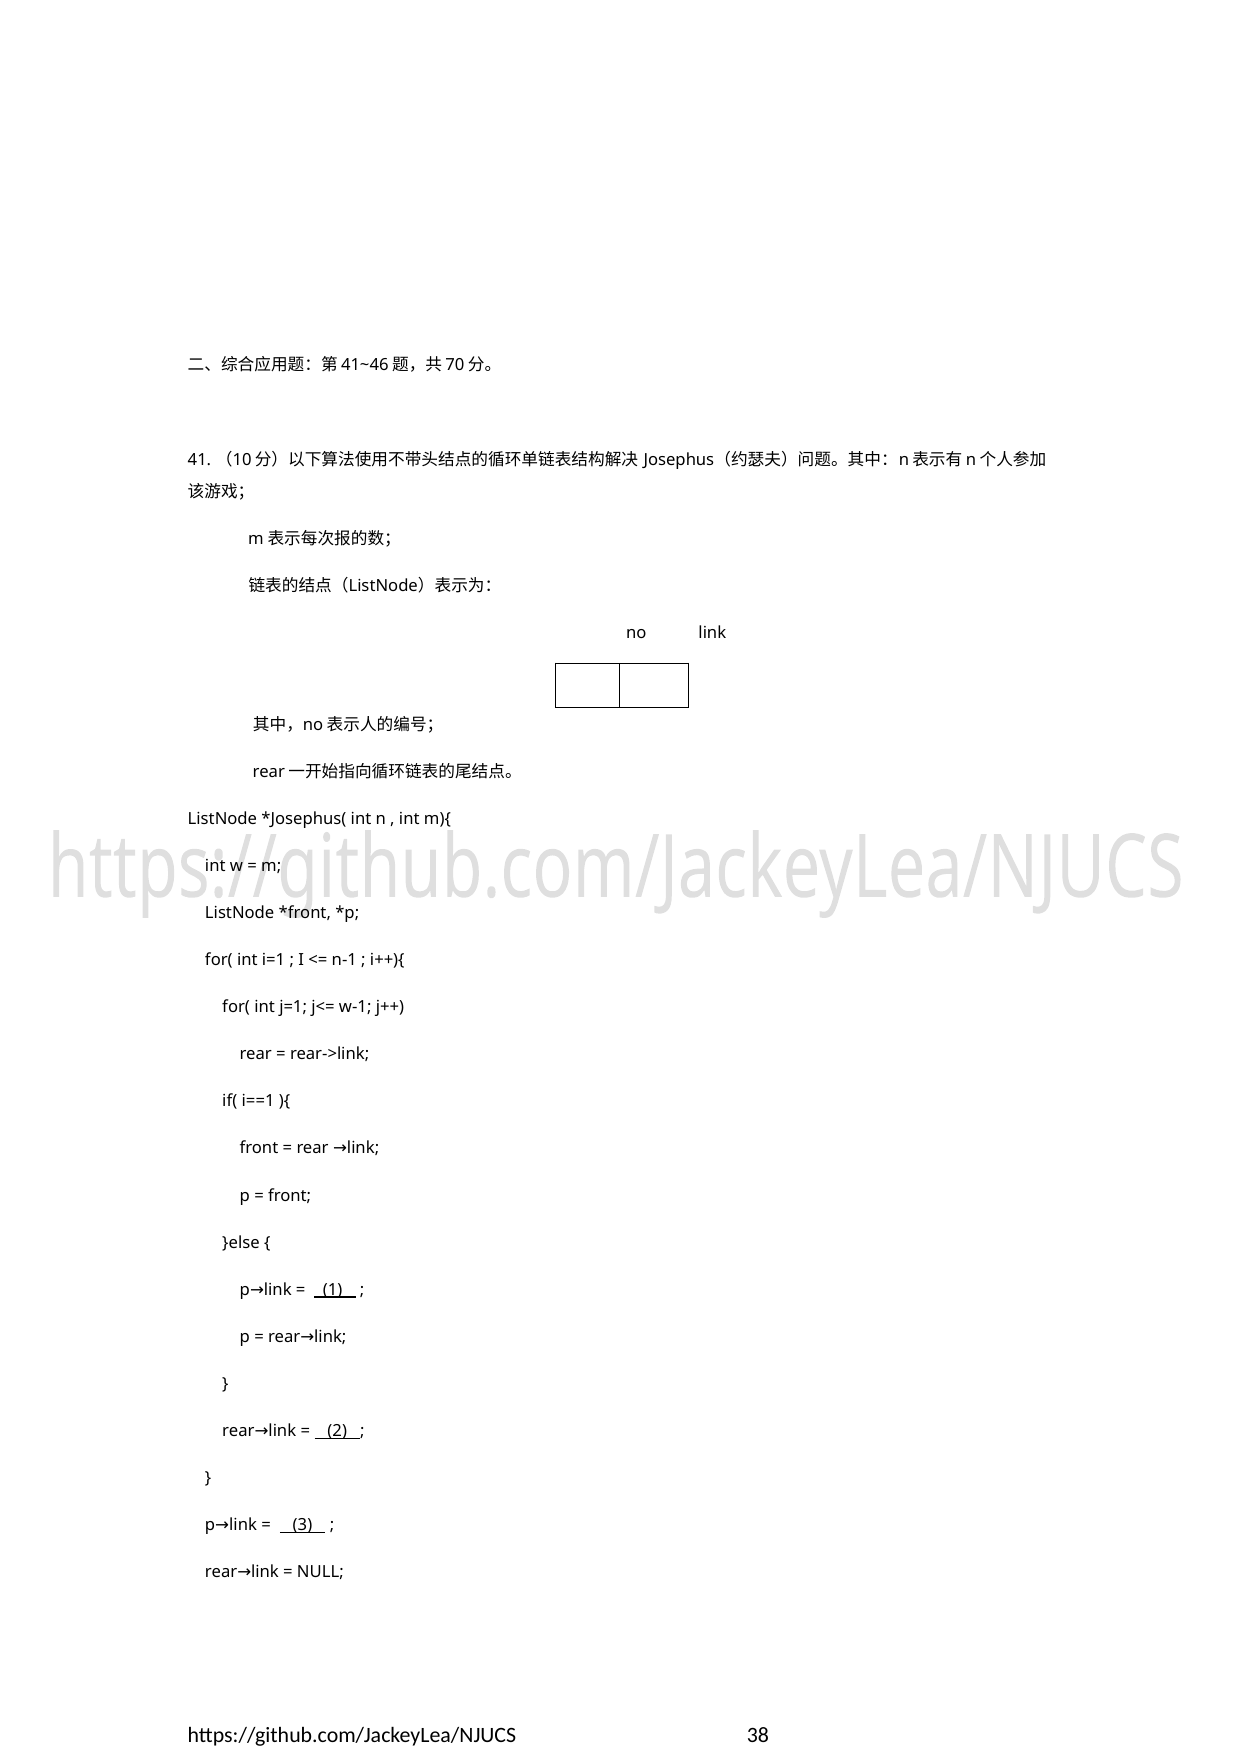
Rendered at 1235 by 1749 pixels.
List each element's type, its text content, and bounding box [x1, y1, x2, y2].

text } [187, 1461, 1047, 1493]
text no link [187, 615, 1047, 648]
table_header [556, 664, 619, 707]
text front = rear →link; [187, 1131, 1047, 1164]
text ListNode *Josephus( int n , int m){ [187, 802, 1047, 834]
text rear一开始指向循环链表的尾结点。 [187, 754, 1047, 787]
text } [187, 1367, 1047, 1399]
text 链表的结点（ListNode）表示为： [187, 568, 1047, 601]
text rear→link = (2) ; [187, 1414, 1047, 1446]
table_header [620, 664, 688, 707]
text int w = m; [187, 849, 1047, 881]
text }else { [187, 1225, 1047, 1258]
text 41. （10分）以下算法使用不带头结点的循环单链表结构解决Josephus（约瑟夫）问题。其中：n表示有n个人参加该游戏； [187, 442, 1047, 507]
text 二、综合应用题：第41~46题，共70分。 [187, 347, 1047, 380]
text p = front; [187, 1178, 1047, 1211]
text p→link = (3) ; [187, 1508, 1047, 1540]
text rear = rear->link; [187, 1037, 1047, 1069]
text p→link = (1) ; [187, 1272, 1047, 1305]
text for( int j=1; j<= w-1; j++) [187, 990, 1047, 1022]
text p = rear→link; [187, 1319, 1047, 1352]
text m表示每次报的数； [187, 521, 1047, 554]
text for( int i=1 ; I <= n-1 ; i++){ [187, 943, 1047, 975]
text if( i==1 ){ [187, 1084, 1047, 1117]
text 其中，no表示人的编号； [187, 707, 1047, 740]
text ListNode *front, *p; [187, 896, 1047, 928]
text rear→link = NULL; [187, 1555, 1047, 1587]
